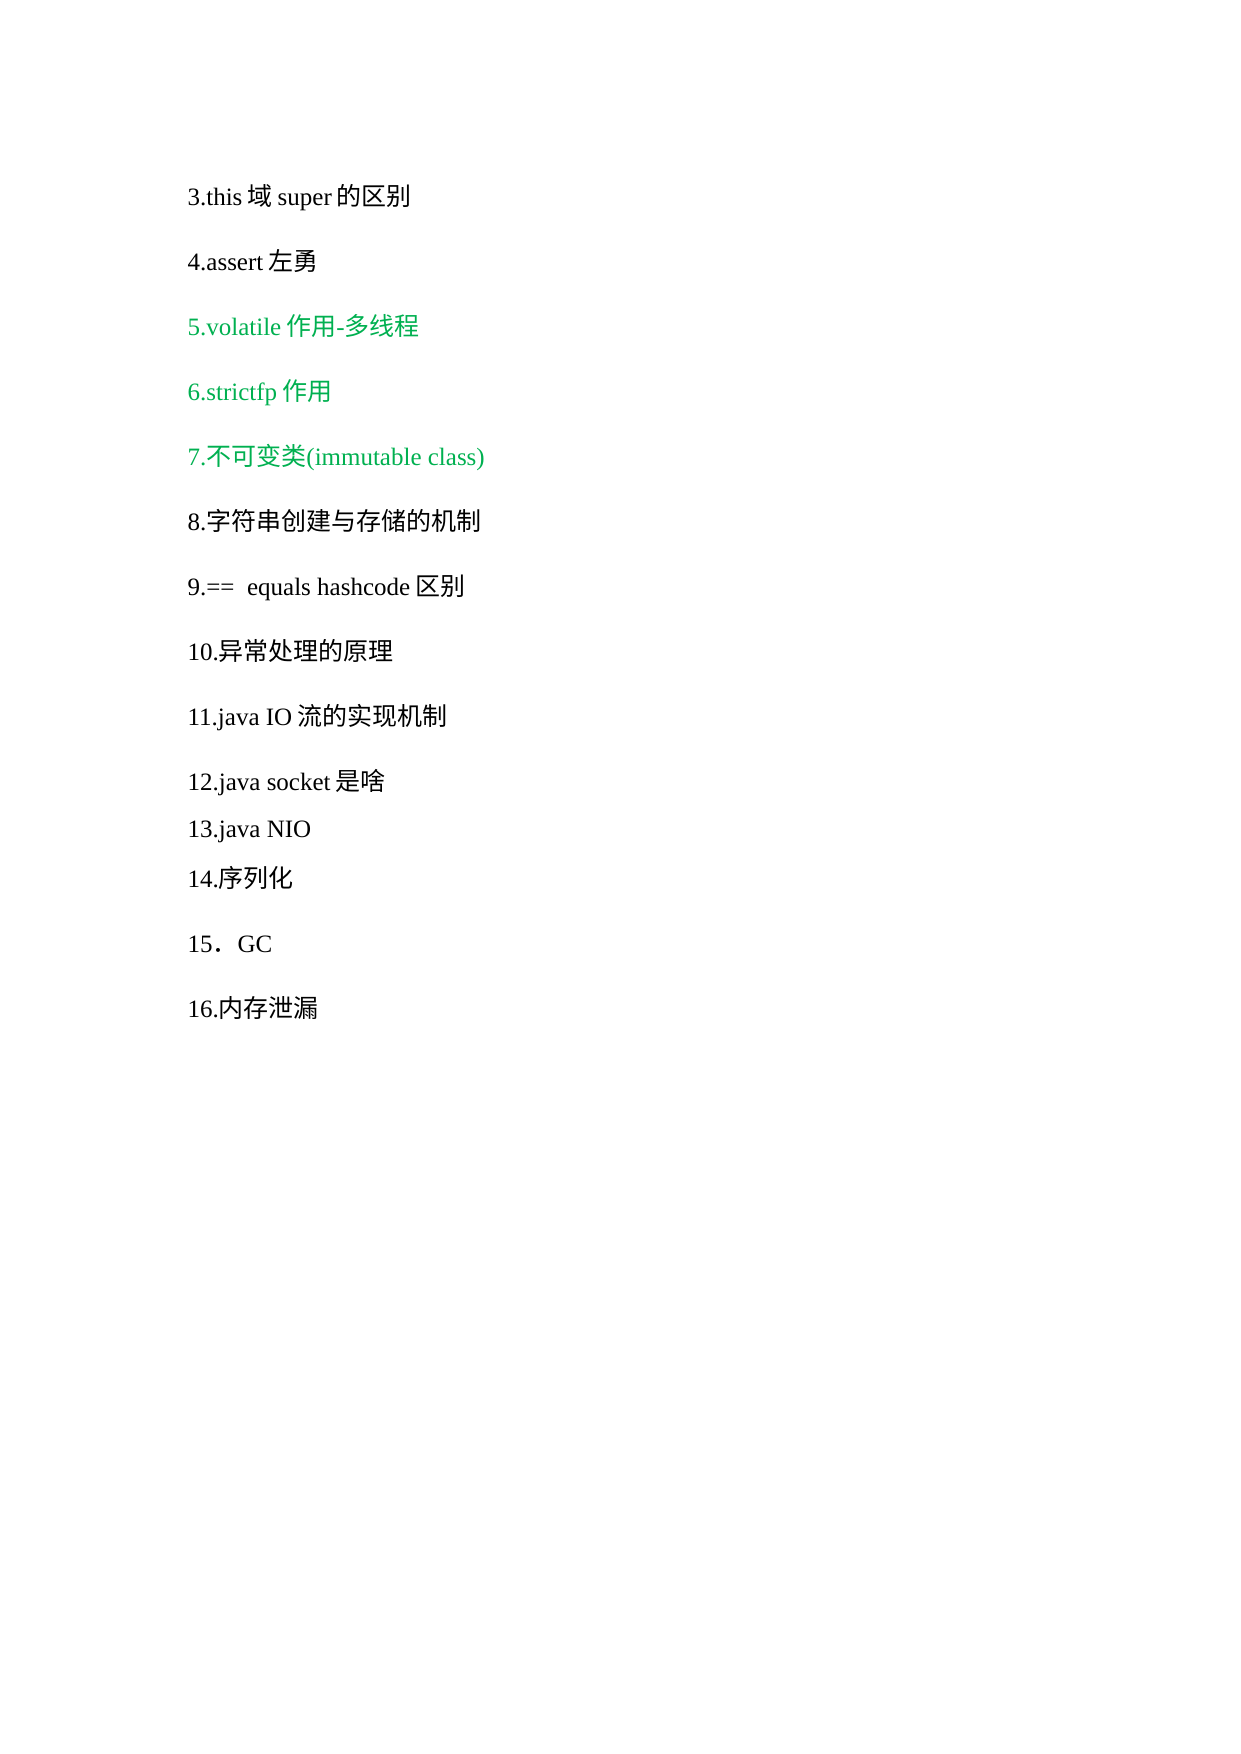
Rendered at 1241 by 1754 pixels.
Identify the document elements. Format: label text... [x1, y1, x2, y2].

text 3.this域super的区别 [187, 162, 1053, 227]
text 14.序列化 [187, 844, 1053, 909]
text 12.java socket是啥 [187, 747, 1053, 812]
text 10.异常处理的原理 [187, 617, 1053, 682]
text 5.volatile作用-多线程 [187, 292, 1053, 357]
text 6.strictfp作用 [187, 357, 1053, 422]
text 9.== equals hashcode区别 [187, 552, 1053, 617]
text 16.内存泄漏 [187, 974, 1053, 1039]
text 13.java NIO [187, 812, 1053, 844]
text 7.不可变类(immutable class) [187, 422, 1053, 487]
text 8.字符串创建与存储的机制 [187, 487, 1053, 552]
text 4.assert左勇 [187, 227, 1053, 292]
text 11.java IO流的实现机制 [187, 682, 1053, 747]
text 15．GC [187, 909, 1053, 974]
